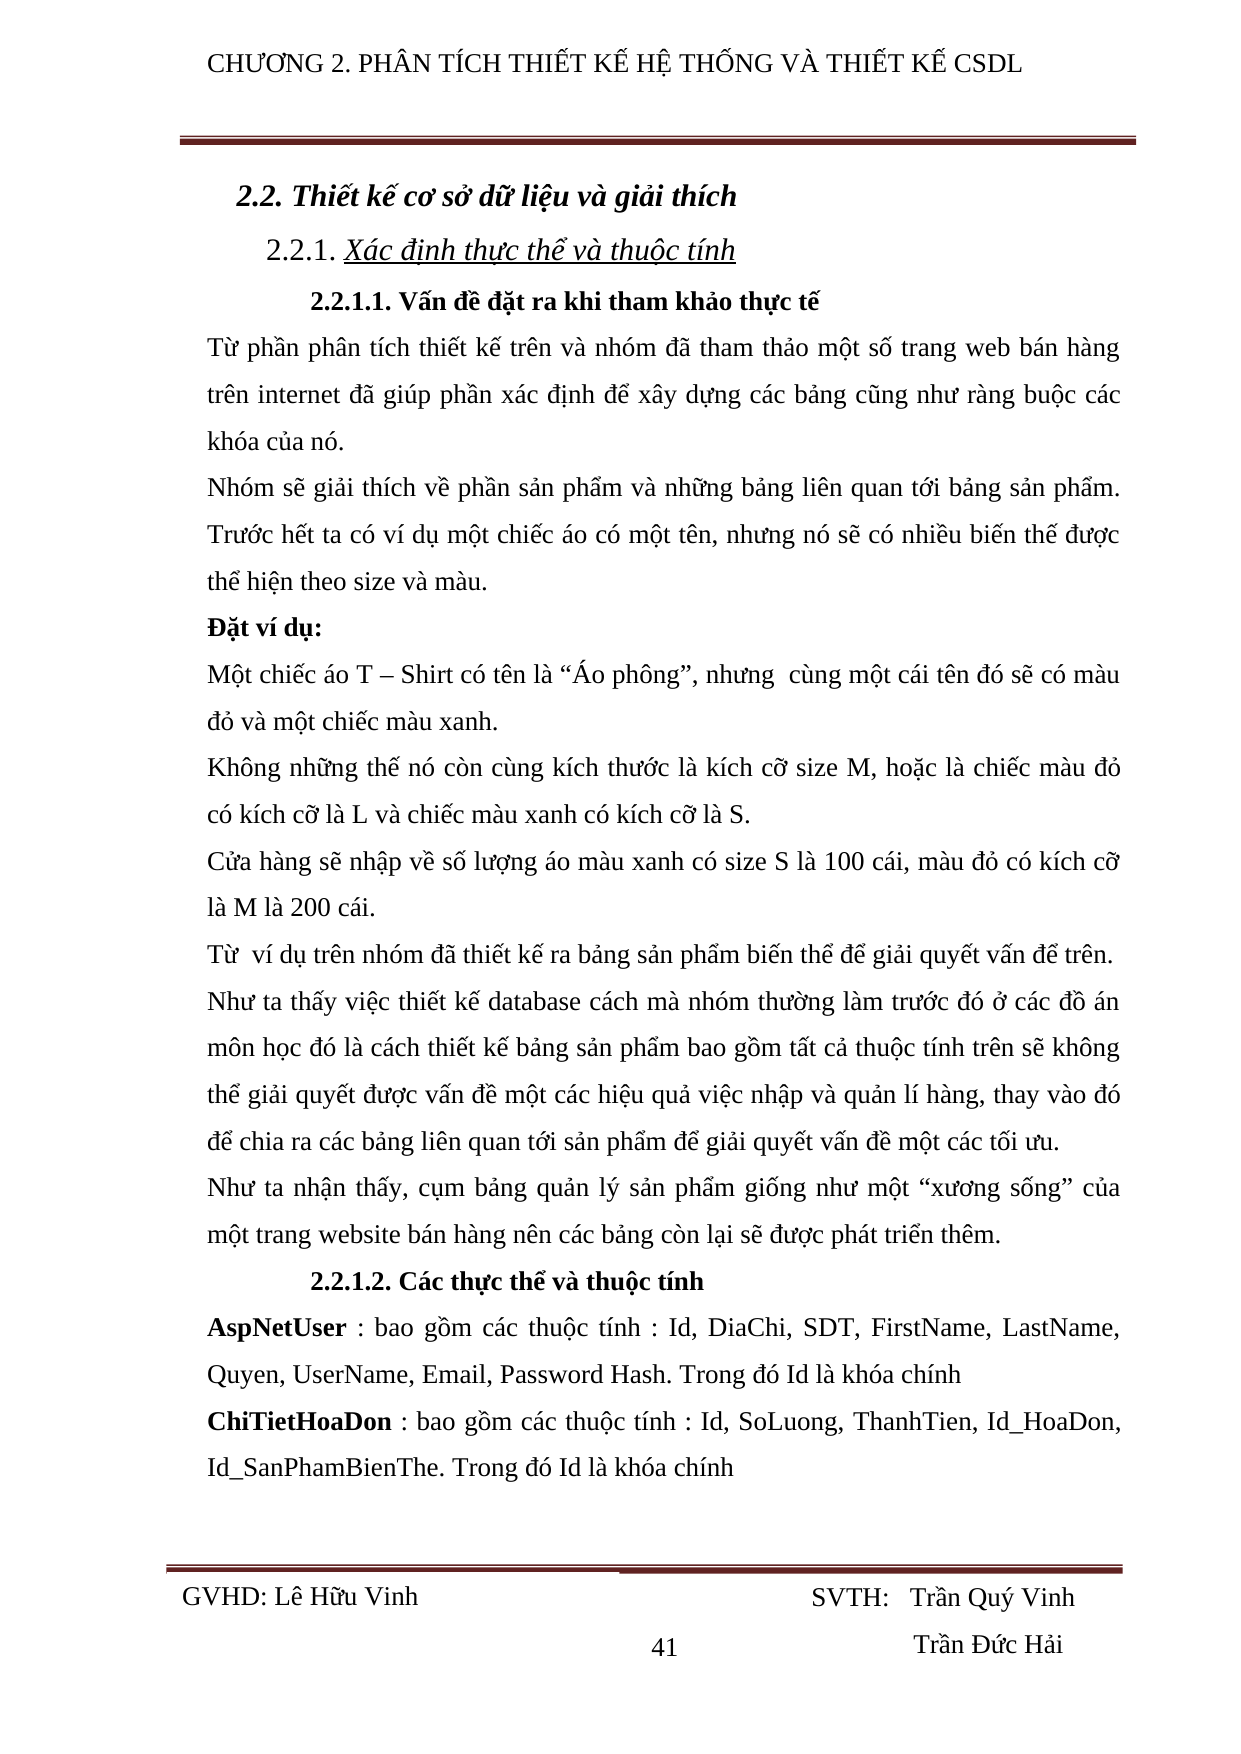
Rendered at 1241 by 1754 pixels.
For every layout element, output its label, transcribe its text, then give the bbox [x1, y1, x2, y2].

text Từ ví dụ trên nhóm đã thiết kế ra bảng sản phẩm biến thể để giải quyết vấn để trên. [207, 938, 1122, 969]
subtitle Các thực thể và thuộc tính [222, 1265, 1122, 1296]
text Cửa hàng sẽ nhập về số lượng áo màu xanh có size S là 100 cái, màu đỏ có kích cỡ là M là 200 cái. [207, 845, 1122, 923]
text Nhóm sẽ giải thích về phần sản phẩm và những bảng liên quan tới bảng sản phẩm. Trước hết ta có ví dụ một chiếc áo có một tên, nhưng nó sẽ có nhiều biến thế được thể hiện theo size và màu. [207, 472, 1122, 596]
text Một chiếc áo T – Shirt có tên là “Áo phông”, nhưng cùng một cái tên đó sẽ có màu đỏ và một chiếc màu xanh. [207, 658, 1122, 736]
text Như ta nhận thấy, cụm bảng quản lý sản phẩm giống như một “xương sống” của một trang website bán hàng nên các bảng còn lại sẽ được phát triển thêm. [207, 1172, 1122, 1249]
subtitle Vấn đề đặt ra khi tham khảo thực tế [222, 285, 1122, 316]
text ChiTietHoaDon : bao gồm các thuộc tính : Id, SoLuong, ThanhTien, Id_HoaDon, Id_SanPhamBienThe. Trong đó Id là khóa chính [207, 1405, 1122, 1483]
text Như ta thấy việc thiết kế database cách mà nhóm thường làm trước đó ở các đồ án môn học đó là cách thiết kế bảng sản phẩm bao gồm tất cả thuộc tính trên sẽ không thể giải quyết được vấn đề một các hiệu quả việc nhập và quản lí hàng, thay vào đó để chia ra các bảng liên quan tới sản phẩm để giải quyết vấn đề một các tối ưu. [207, 985, 1122, 1156]
subtitle Thiết kế cơ sở dữ liệu và giải thích [207, 177, 1122, 213]
text AspNetUser : bao gồm các thuộc tính : Id, DiaChi, SDT, FirstName, LastName, Quyen, UserName, Email, Password Hash. Trong đó Id là khóa chính [207, 1312, 1122, 1389]
subtitle Xác định thực thể và thuộc tính [207, 231, 1122, 267]
text Không những thế nó còn cùng kích thước là kích cỡ size M, hoặc là chiếc màu đỏ có kích cỡ là L và chiếc màu xanh có kích cỡ là S. [207, 752, 1122, 829]
text Từ phần phân tích thiết kế trên và nhóm đã tham thảo một số trang web bán hàng trên internet đã giúp phần xác định để xây dựng các bảng cũng như ràng buộc các khóa của nó. [207, 332, 1122, 456]
text Đặt ví dụ: [207, 612, 1122, 643]
